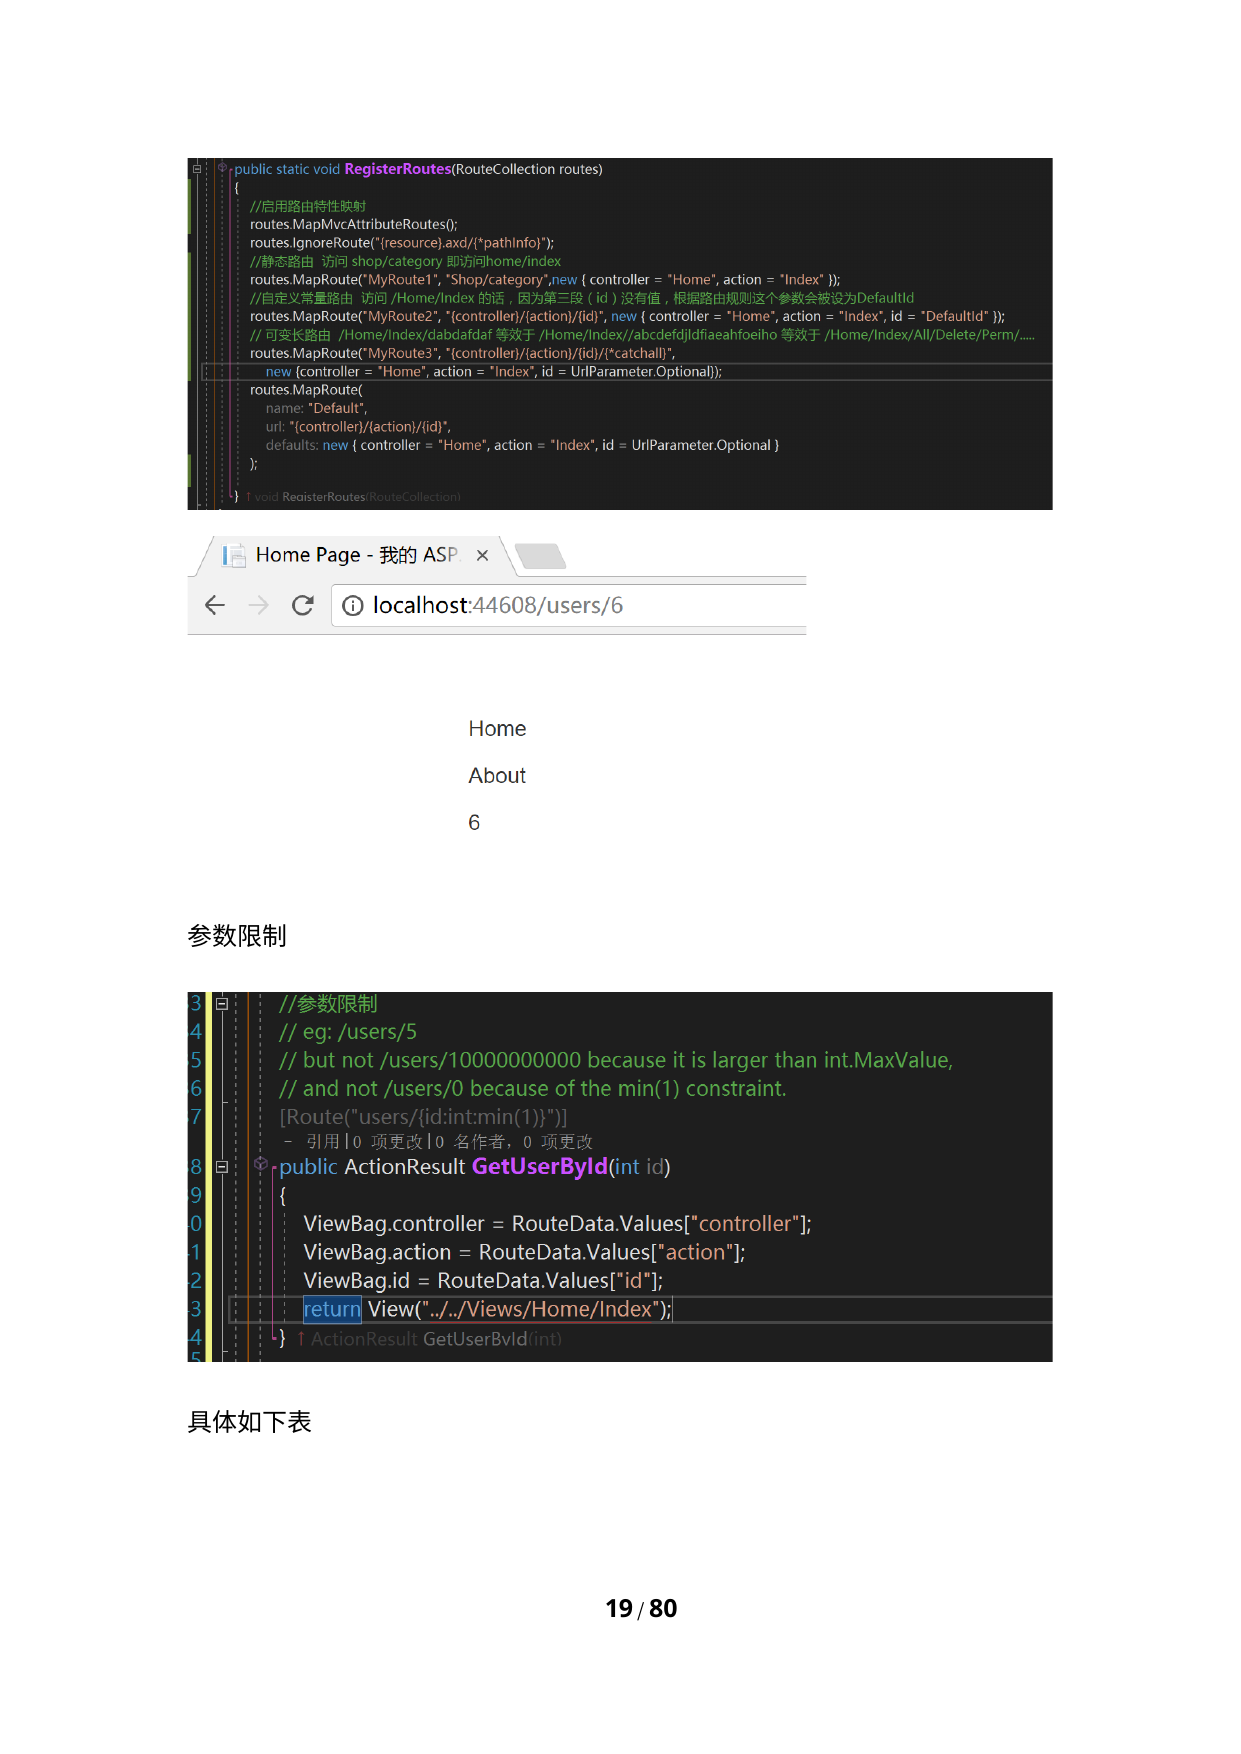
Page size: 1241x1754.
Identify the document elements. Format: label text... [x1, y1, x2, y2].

picture [187, 536, 807, 879]
picture [187, 158, 1053, 510]
list 参数限制 [187, 902, 1053, 967]
list 具体如下表 [187, 1388, 1053, 1453]
picture [187, 992, 1053, 1362]
